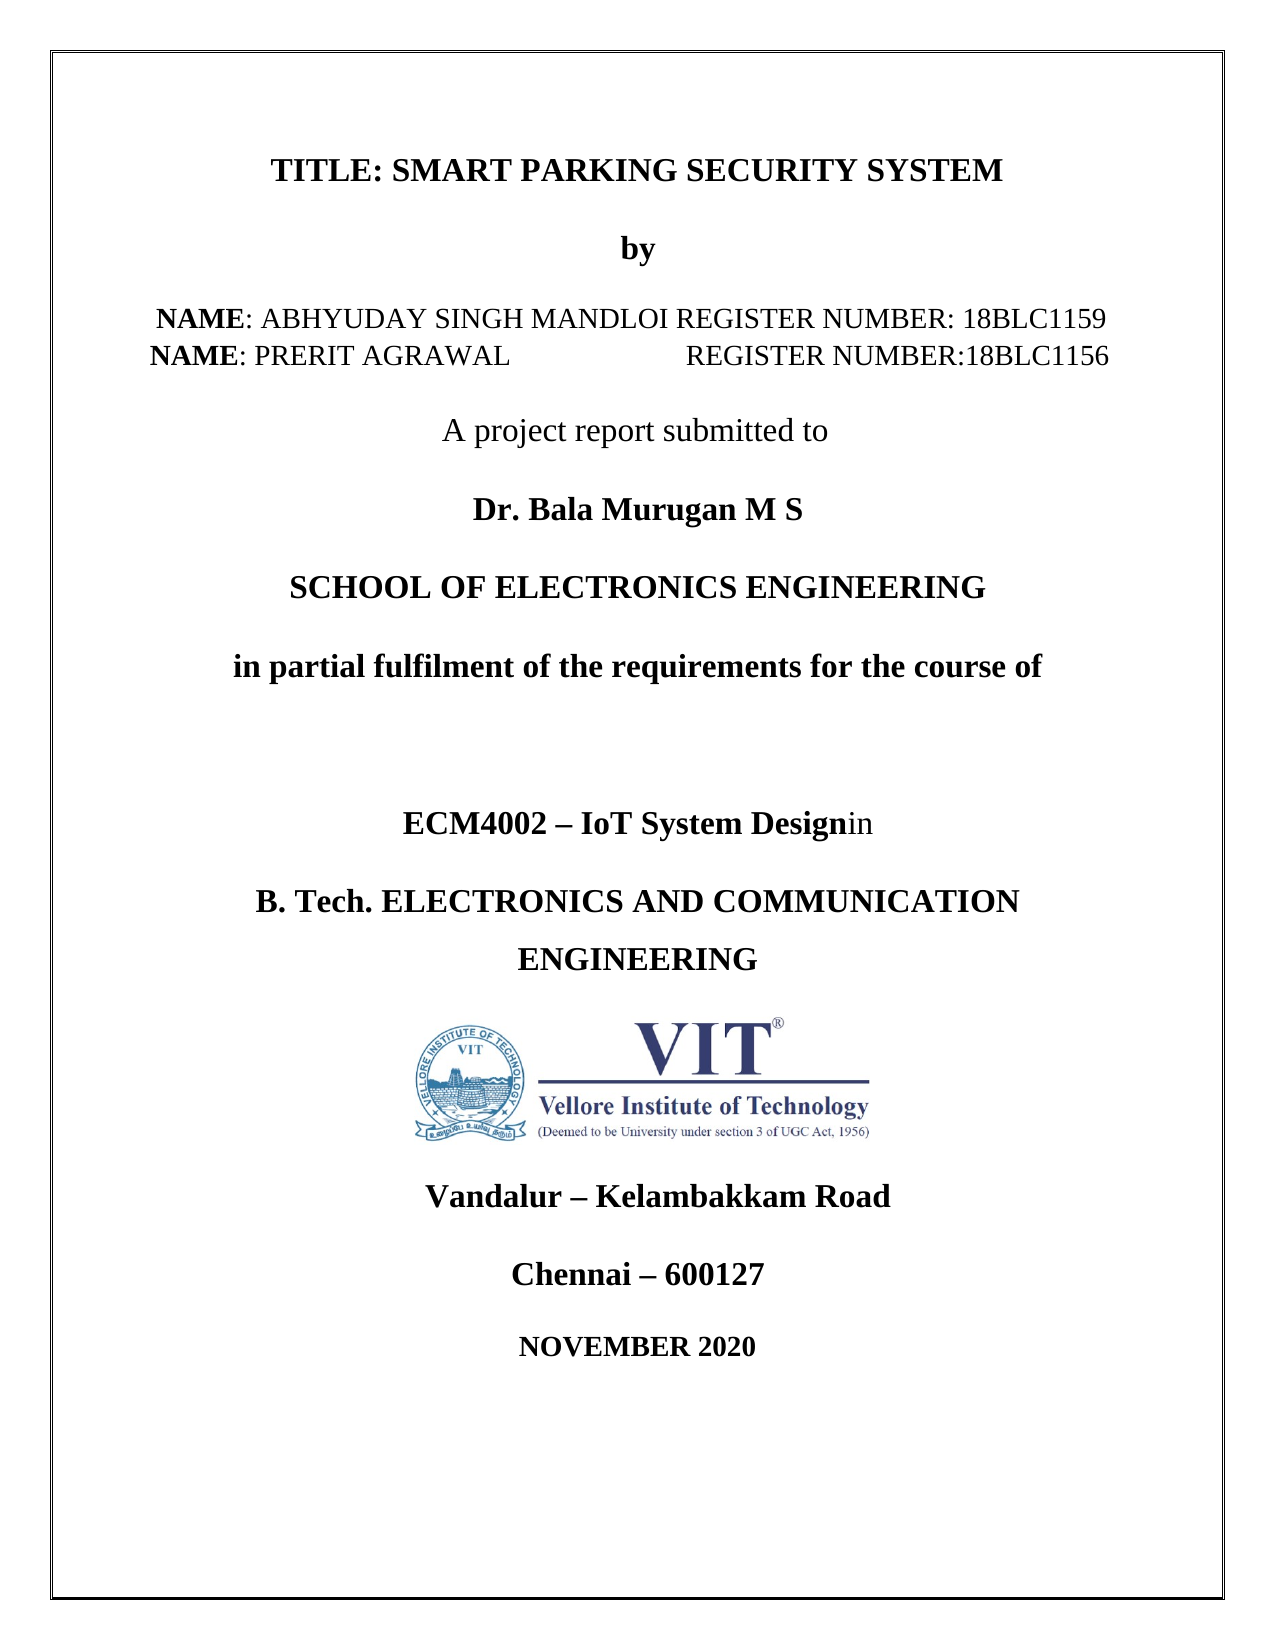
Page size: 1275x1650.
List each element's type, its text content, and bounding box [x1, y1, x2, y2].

text TITLE: SMART PARKING SECURITY SYSTEM [150, 151, 1124, 189]
text NAME: ABHYUDAY SINGH MANDLOI REGISTER NUMBER: 18BLC1159 NAME: PRERIT AGRAWAL REGISTER NUMBER:18BLC1156 [148, 301, 1124, 372]
text SCHOOL OF ELECTRONICS ENGINEERING [150, 568, 1126, 606]
text NOVEMBER 2020 [150, 1329, 1125, 1362]
text in partial fulfilment of the requirements for the course of [150, 646, 1126, 684]
text ECM4002 – IoT System Designin [150, 803, 1126, 842]
text Chennai – 600127 [150, 1255, 1125, 1293]
text Vandalur – Kelambakkam Road [150, 1177, 1211, 1215]
text B. Tech. ELECTRONICS AND COMMUNICATION [150, 882, 1126, 920]
picture [413, 1016, 870, 1145]
text A project report submitted to [150, 411, 1211, 449]
text Dr. Bala Murugan M S [150, 489, 1126, 527]
text by [150, 228, 1126, 266]
text ENGINEERING [150, 939, 1125, 977]
